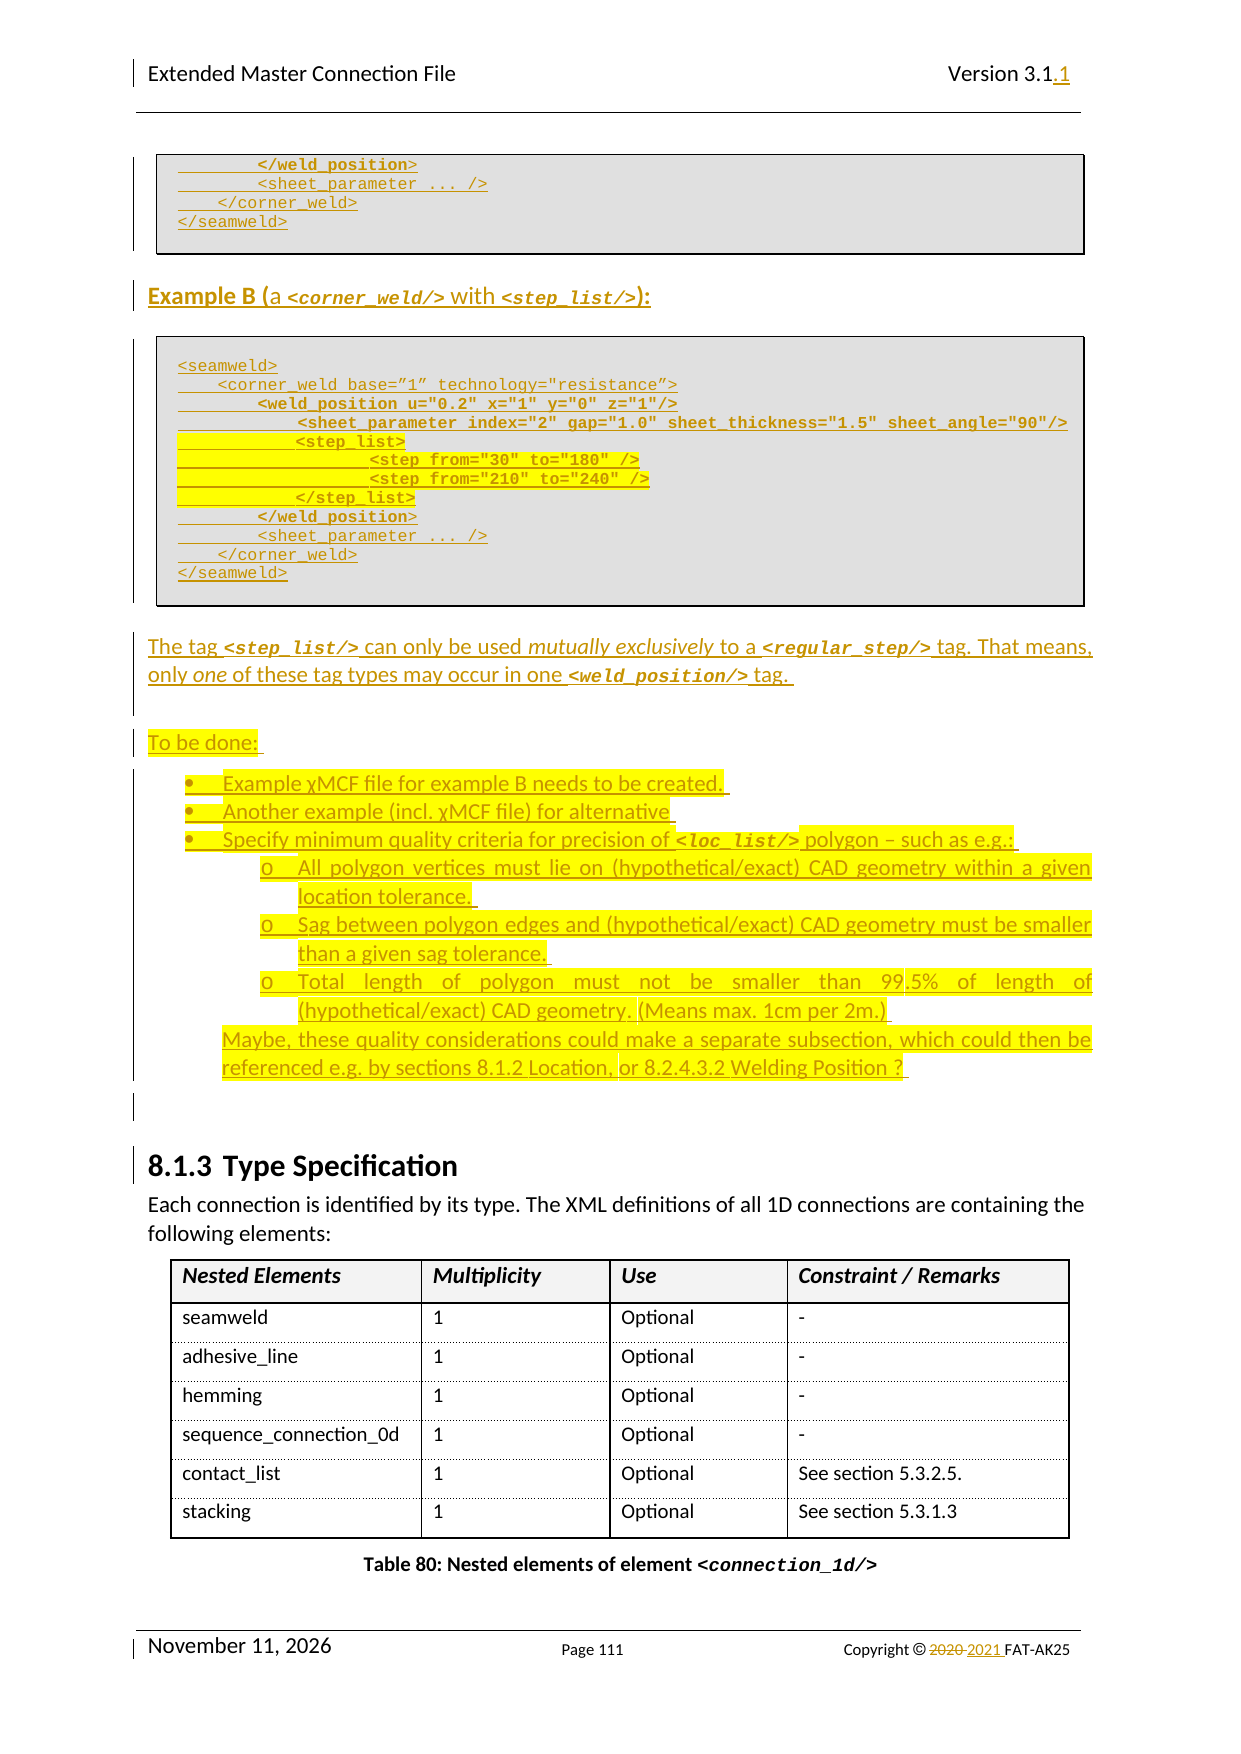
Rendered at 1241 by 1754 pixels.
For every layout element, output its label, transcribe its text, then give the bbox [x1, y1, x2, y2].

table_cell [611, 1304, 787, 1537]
subtitle Type Specification [148, 1146, 1092, 1184]
text Each connection is identified by its type. The XML definitions of all 1D connections are containing the following elements: [148, 1191, 1092, 1247]
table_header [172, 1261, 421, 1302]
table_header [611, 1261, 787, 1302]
text Table 80: Nested elements of element <connection_1d/> [148, 1551, 1092, 1577]
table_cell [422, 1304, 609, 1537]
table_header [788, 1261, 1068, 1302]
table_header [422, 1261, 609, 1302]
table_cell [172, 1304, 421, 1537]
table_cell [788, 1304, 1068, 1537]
